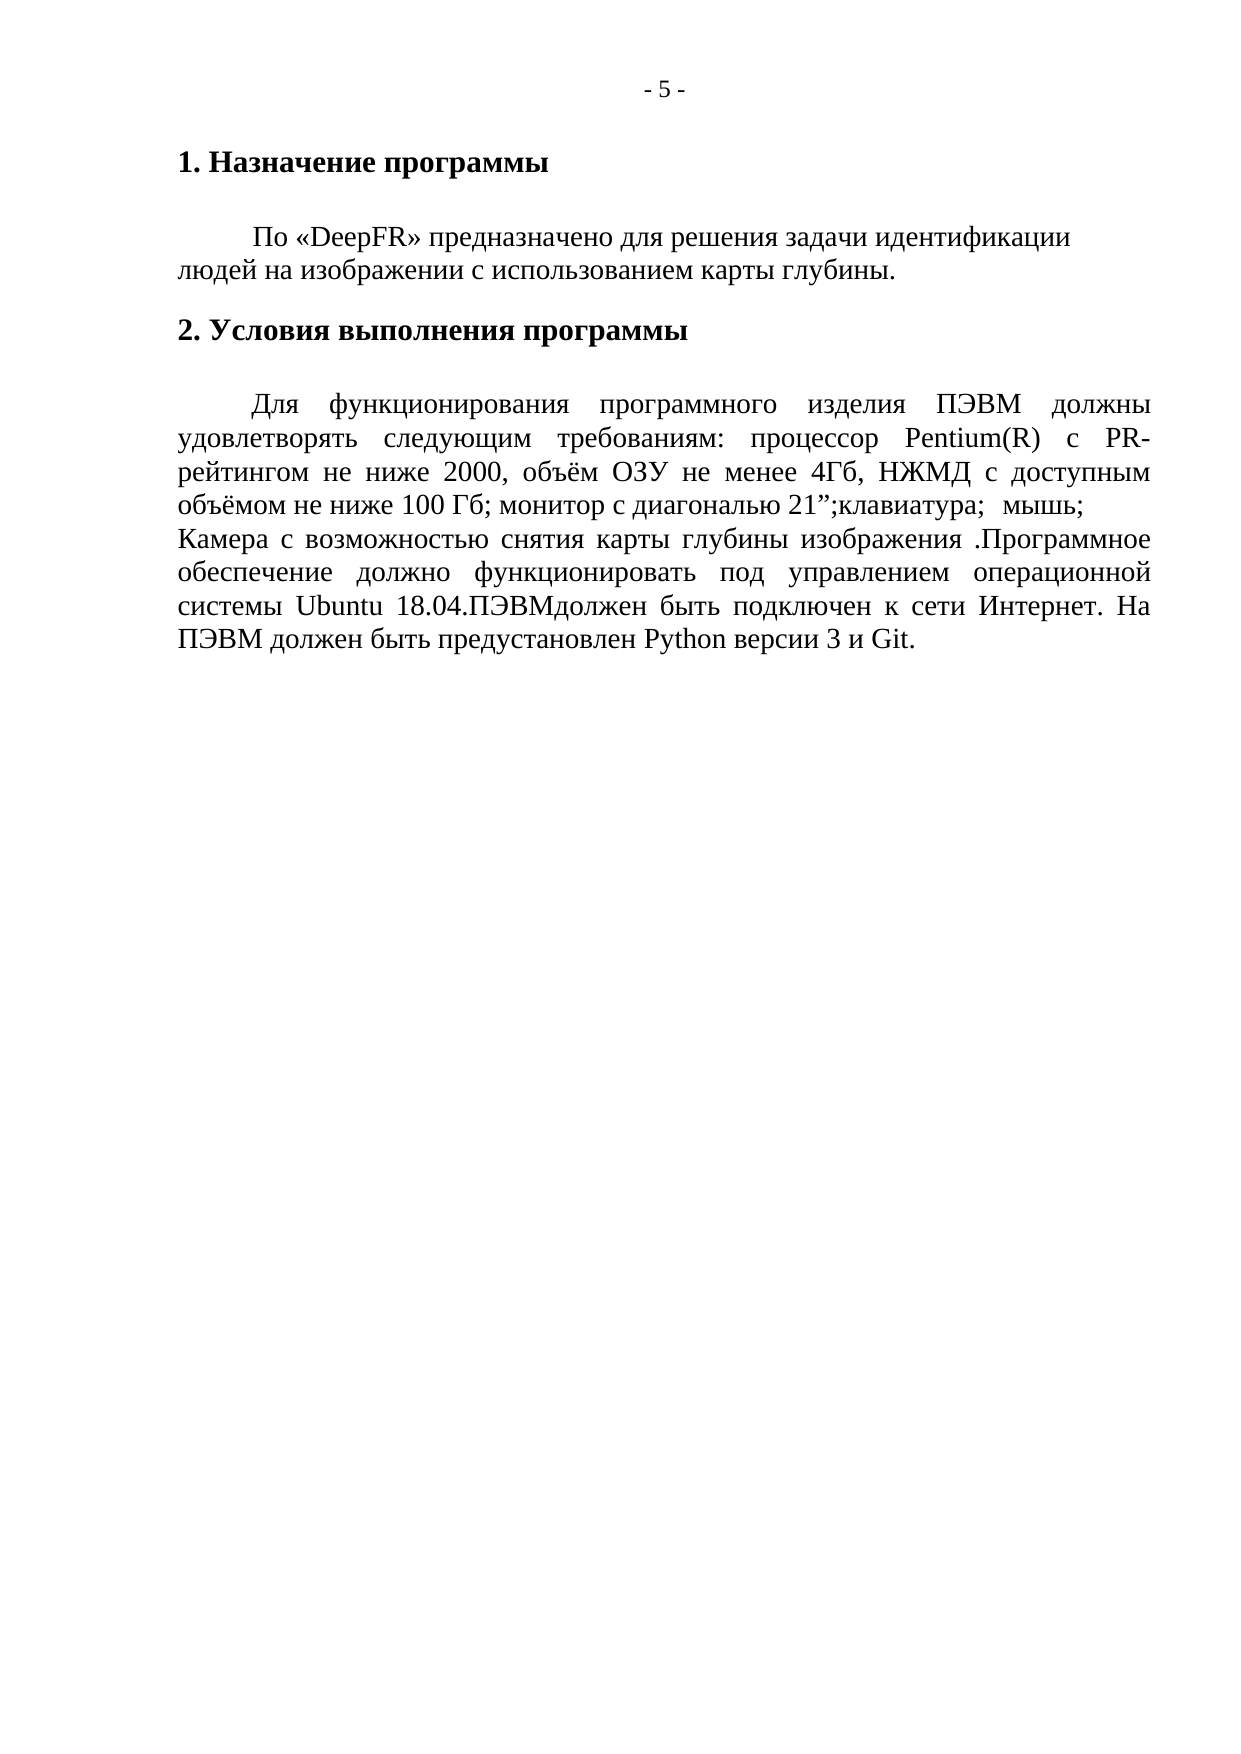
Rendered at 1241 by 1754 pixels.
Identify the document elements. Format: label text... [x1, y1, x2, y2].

subtitle 1. Назначение программы [177, 143, 1152, 179]
text По «DeepFR» предназначено для решения задачи идентификации людей на изображении с использованием карты глубины. [177, 219, 1152, 286]
subtitle 2. Условия выполнения программы [177, 311, 1152, 347]
text Для функционирования программного изделия ПЭВМ должны удовлетворять следующим требованиям: процессор Pentium(R) с PR-рейтингом не ниже 2000, объём ОЗУ не менее 4Гб, НЖМД с доступным объёмом не ниже 100 Гб; монитор с диагональю 21”;клавиатура; мышь; Камера с возможностью снятия карты глубины изображения .Программное обеспечение должно функционировать под управлением операционной системы Ubuntu 18.04.ПЭВМдолжен быть подключен к сети Интернет. На ПЭВМ должен быть предустановлен Python версии 3 и Git. [177, 387, 1152, 655]
